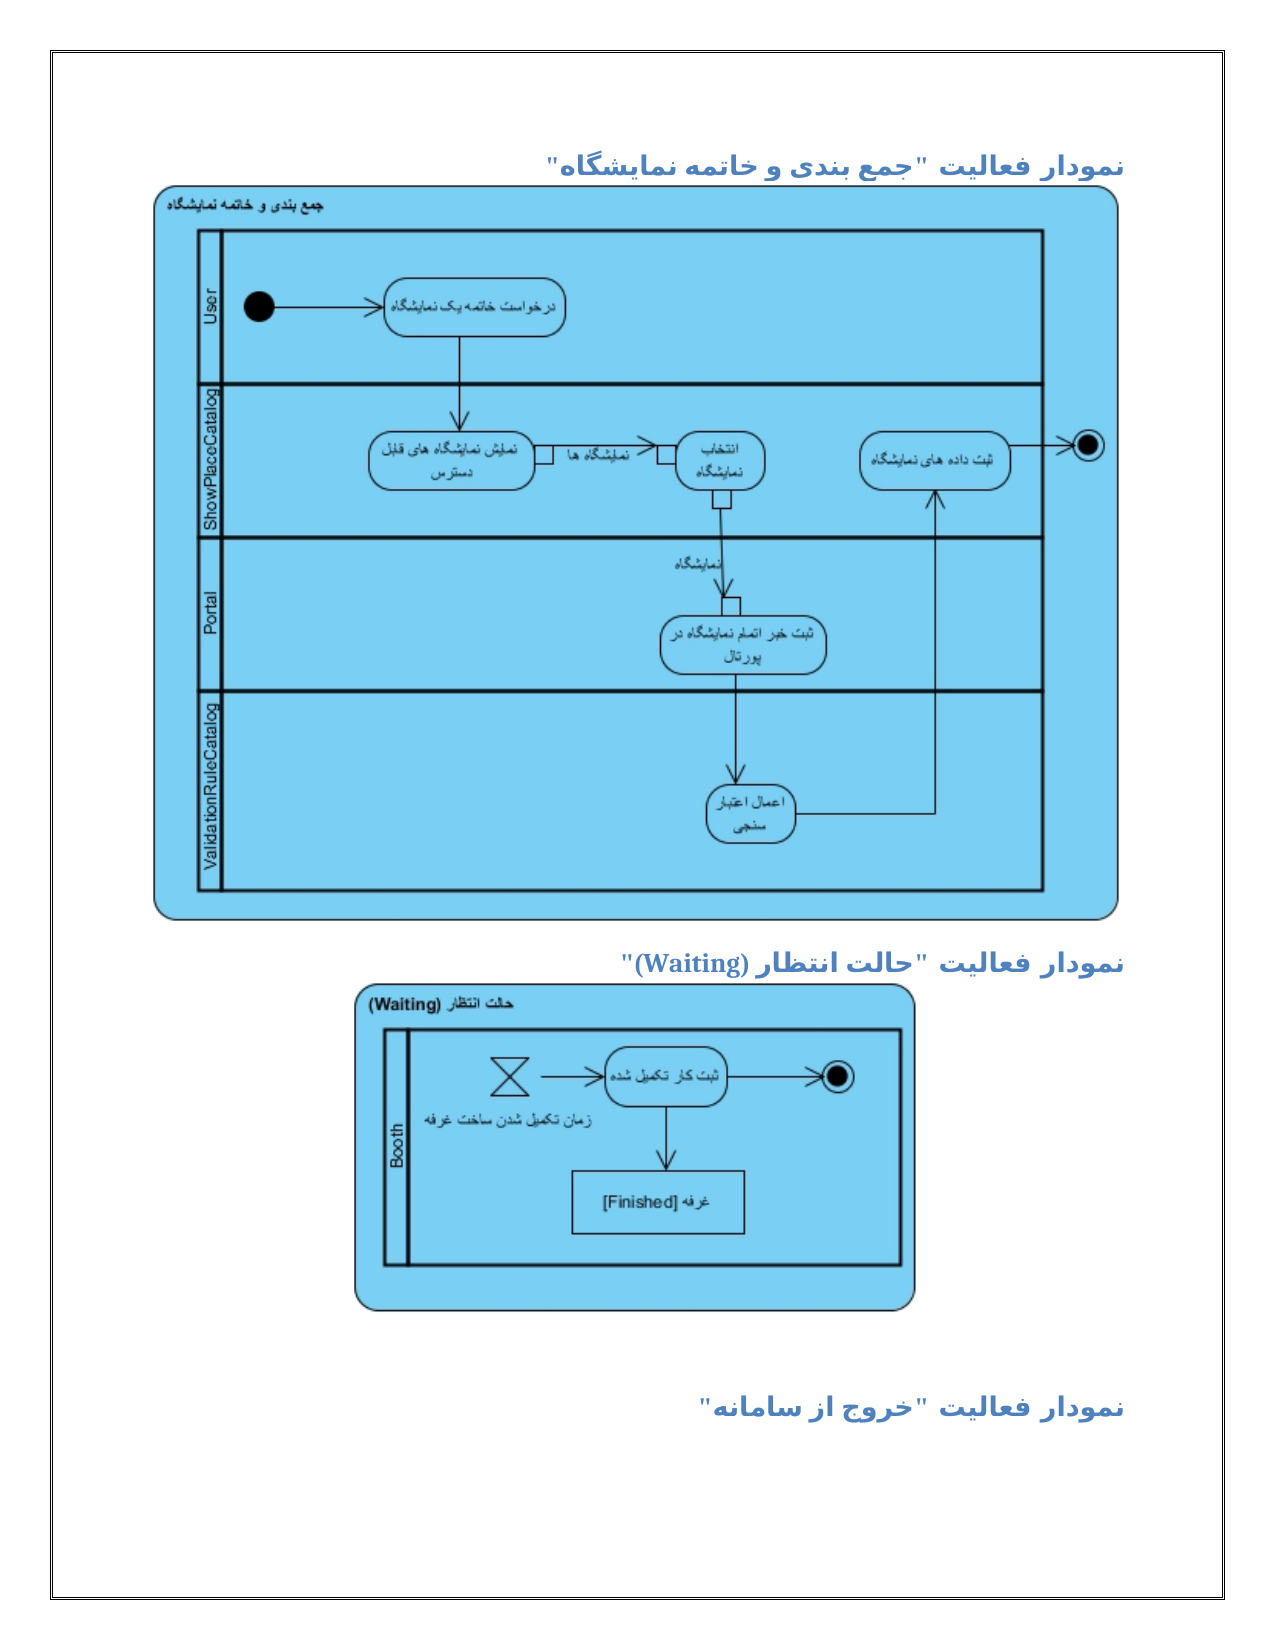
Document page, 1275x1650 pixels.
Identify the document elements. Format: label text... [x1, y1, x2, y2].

subtitle نمودار فعالیت "حالت انتظار (Waiting)" [150, 947, 1125, 979]
subtitle نمودار فعالیت "جمع بندی و خاتمه نمایشگاه" [150, 150, 1125, 181]
picture [150, 181, 1125, 927]
picture [353, 979, 922, 1318]
subtitle نمودار فعالیت "خروج از سامانه" [150, 1391, 1125, 1422]
